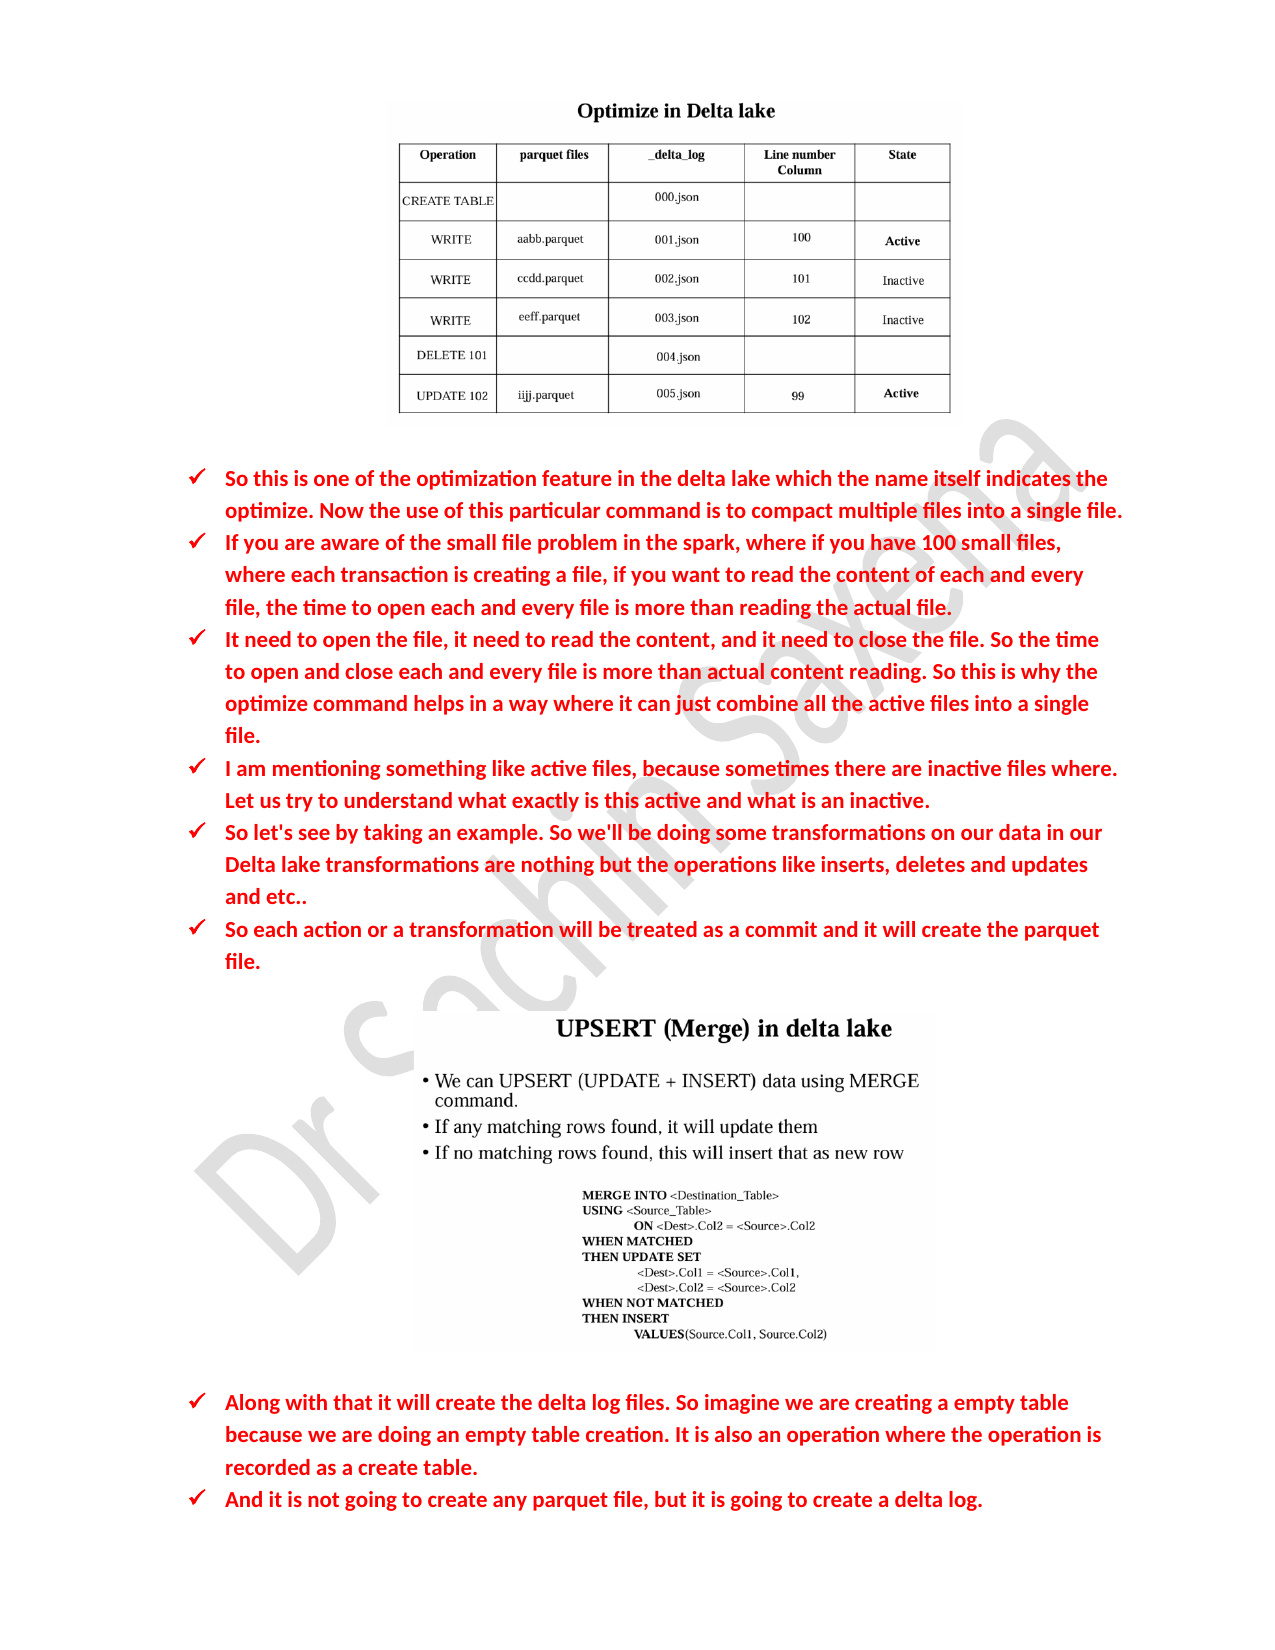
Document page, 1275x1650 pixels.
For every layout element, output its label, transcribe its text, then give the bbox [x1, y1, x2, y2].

picture [386, 101, 965, 428]
picture [413, 1011, 937, 1352]
list It need to open the file, it need to read the content, and it need to close the file. So the time to open and close each and every file is more than actual content reading. So this is why the optimize command helps in a way where it can just combine all the active files into a single file. [187, 625, 1125, 749]
list Along with that it will create the delta log files. So imagine we are creating a empty table because we are doing an empty table creation. It is also an operation where the operation is recorded as a create table. [187, 1388, 1125, 1481]
list I am mentioning something like active files, because sometimes there are inactive files where. Let us try to understand what exactly is this active and what is an inactive. [187, 754, 1125, 814]
list So each action or a transformation will be treated as a commit and it will create the parquet file. [187, 915, 1125, 975]
list And it is not going to create any parquet file, but it is going to create a delta log. [187, 1485, 1125, 1513]
list If you are aware of the small file problem in the spark, where if you have 100 small files, where each transaction is creating a file, if you want to read the content of each and every file, the time to open each and every file is more than reading the actual file. [187, 528, 1125, 621]
list So this is one of the optimization feature in the delta lake which the name itself indicates the optimize. Now the use of this particular command is to compact multiple files into a single file. [187, 464, 1125, 524]
list So let's see by taking an example. So we'll be doing some transformations on our data in our Delta lake transformations are nothing but the operations like inserts, deletes and updates and etc.. [187, 818, 1125, 911]
